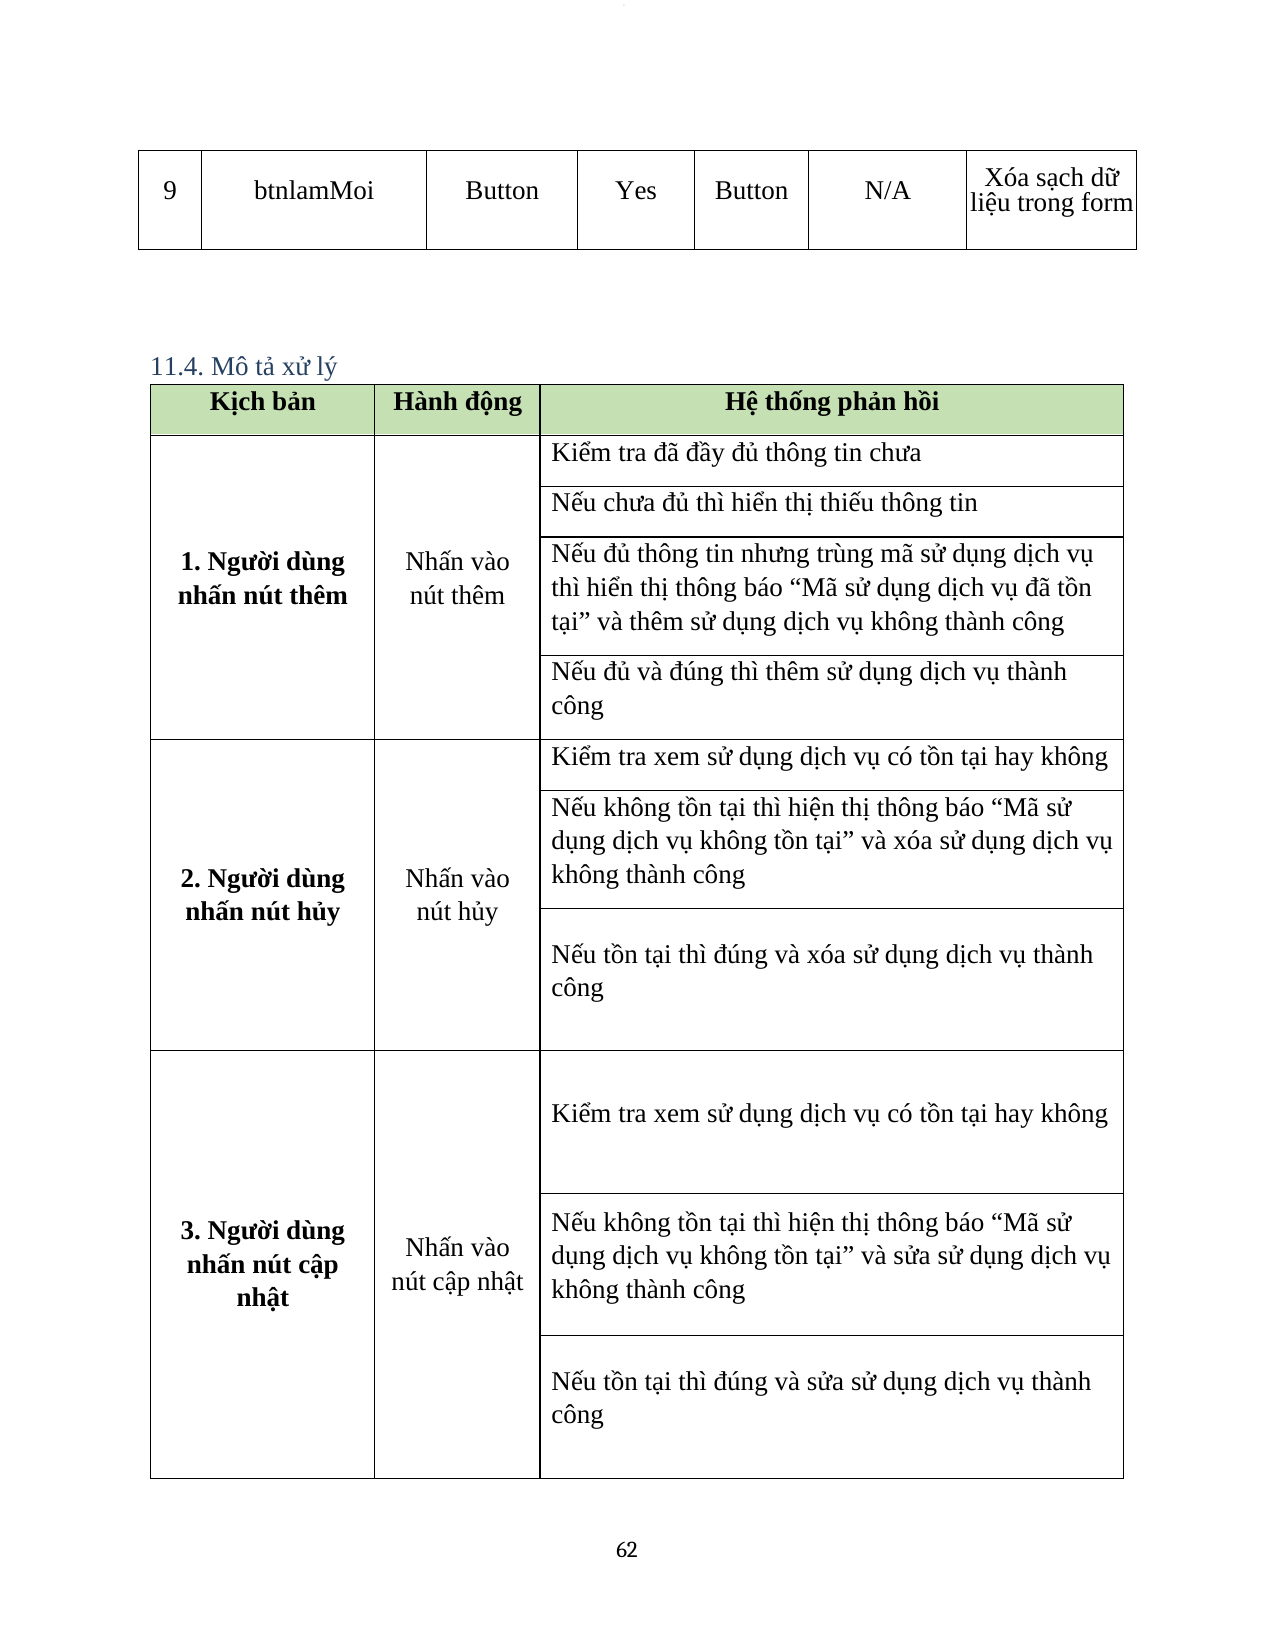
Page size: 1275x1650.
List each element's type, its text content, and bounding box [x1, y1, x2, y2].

table_header Hệ thống phản hồi [541, 385, 1123, 434]
table_cell Button [695, 151, 808, 249]
subtitle 11.4. Mô tả xử lý [150, 350, 1125, 381]
table_cell 2. Người dùng nhấn nút hủy [151, 740, 374, 1050]
table_header Kịch bản [151, 385, 374, 434]
table_cell Xóa sạch dữ liệu trong form [967, 151, 1136, 249]
table_cell Nếu không tồn tại thì hiện thị thông báo “Mã sử dụng dịch vụ không tồn tại” và xóa sử dụng dịch vụ không thành công [541, 791, 1123, 908]
table_cell Yes [578, 151, 694, 249]
table_cell Nếu đủ và đúng thì thêm sử dụng dịch vụ thành công [541, 656, 1123, 739]
table_cell Button [427, 151, 577, 249]
table_cell 3. Người dùng nhấn nút cập nhật [151, 1051, 374, 1477]
table_cell Nhấn vào nút cập nhật [375, 1051, 539, 1477]
table_cell Kiểm tra đã đầy đủ thông tin chưa [541, 436, 1123, 486]
table_cell N/A [809, 151, 966, 249]
table_cell Nếu đủ thông tin nhưng trùng mã sử dụng dịch vụ thì hiển thị thông báo “Mã sử dụng dịch vụ đã tồn tại” và thêm sử dụng dịch vụ không thành công [541, 538, 1123, 654]
table_cell 1. Người dùng nhấn nút thêm [151, 436, 374, 739]
table_cell Kiểm tra xem sử dụng dịch vụ có tồn tại hay không [541, 740, 1123, 790]
table_cell 9 [139, 151, 201, 249]
table_cell Kiểm tra xem sử dụng dịch vụ có tồn tại hay không [541, 1051, 1123, 1193]
table_cell Nhấn vào nút hủy [375, 740, 539, 1050]
table_header Hành động [375, 385, 539, 434]
table_cell Nhấn vào nút thêm [375, 436, 539, 739]
table_cell Nếu tồn tại thì đúng và sửa sử dụng dịch vụ thành công [541, 1336, 1123, 1477]
table_cell btnlamMoi [202, 151, 426, 249]
table_cell Nếu chưa đủ thì hiển thị thiếu thông tin [541, 487, 1123, 536]
table_cell Nếu không tồn tại thì hiện thị thông báo “Mã sử dụng dịch vụ không tồn tại” và sửa sử dụng dịch vụ không thành công [541, 1194, 1123, 1335]
table_cell Nếu tồn tại thì đúng và xóa sử dụng dịch vụ thành công [541, 909, 1123, 1050]
